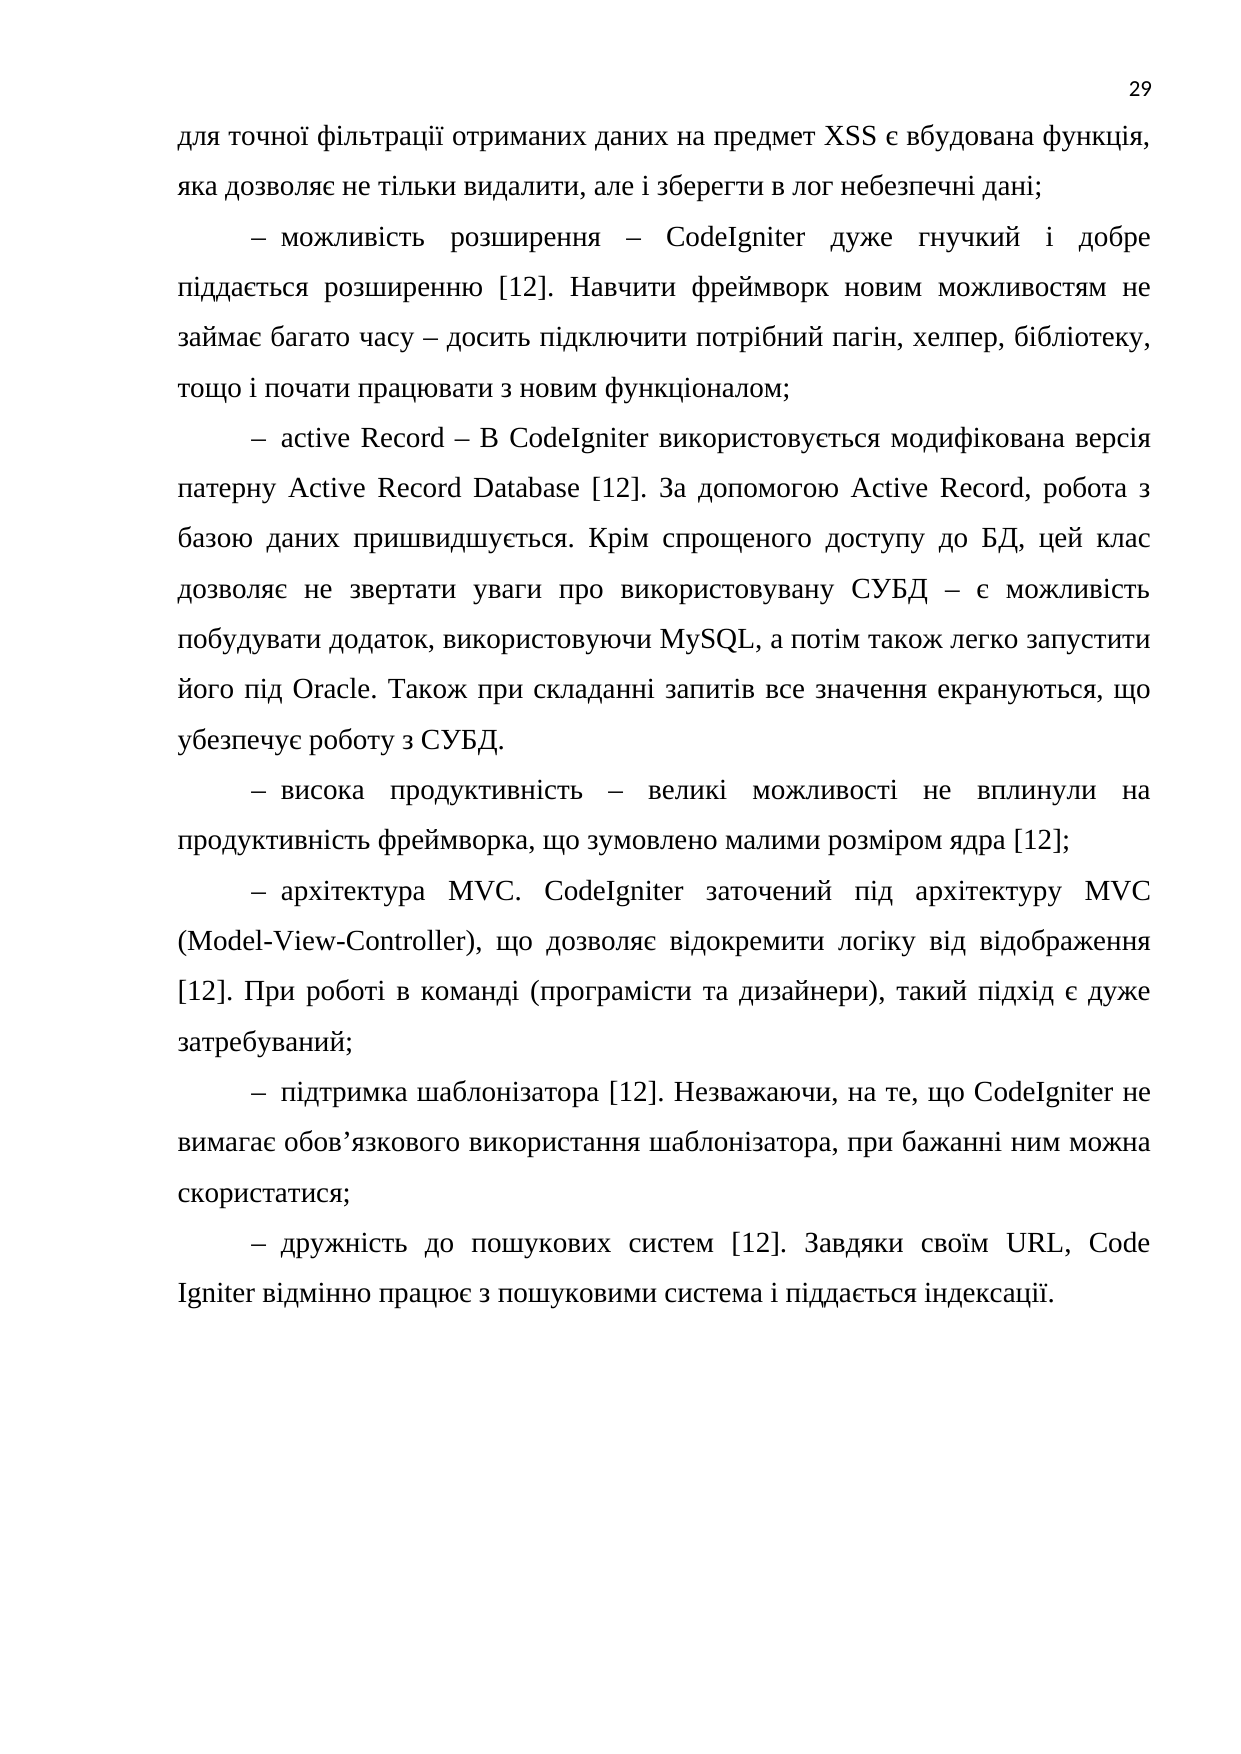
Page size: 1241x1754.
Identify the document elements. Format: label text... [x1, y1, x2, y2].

list аctive Record – В CodeIgniter використовується модифікована версія патерну Active Record Database [12]. За допомогою Active Record, робота з базою даних пришвидшується. Крім спрощеного доступу до БД, цей клас дозволяє не звертати уваги про використовувану СУБД – є можливість побудувати додаток, використовуючи MySQL, а потім також легко запустити його під Oracle. Також при складанні запитів все значення екрануються, що убезпечує роботу з СУБД. [177, 420, 1152, 755]
list підтримка шаблонізатора [12]. Незважаючи, на те, що CodeIgniter не вимагає обов’язкового використання шаблонізатора, при бажанні ним можна скористатися; [177, 1074, 1152, 1208]
list можливість розширення – CodeIgniter дуже гнучкий і добре піддається розширенню [12]. Навчити фреймворк новим можливостям не займає багато часу – досить підключити потрібний пагін, хелпер, бібліотеку, тощо і почати працювати з новим функціоналом; [177, 219, 1152, 403]
list дружність до пошукових систем [12]. Завдяки своїм URL, Code Igniter відмінно працює з пошуковими система і піддається індексації. [177, 1225, 1152, 1309]
list висока продуктивність – великі можливості не вплинули на продуктивність фреймворка, що зумовлено малими розміром ядра [12]; [177, 772, 1152, 856]
list архітектура MVC. CodeIgniter заточений під архітектуру MVC (Model-View-Controller), що дозволяє відокремити логіку від відображення [12]. При роботі в команді (програмісти та дизайнери), такий підхід є дуже затребуваний; [177, 873, 1152, 1057]
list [177, 118, 1152, 202]
